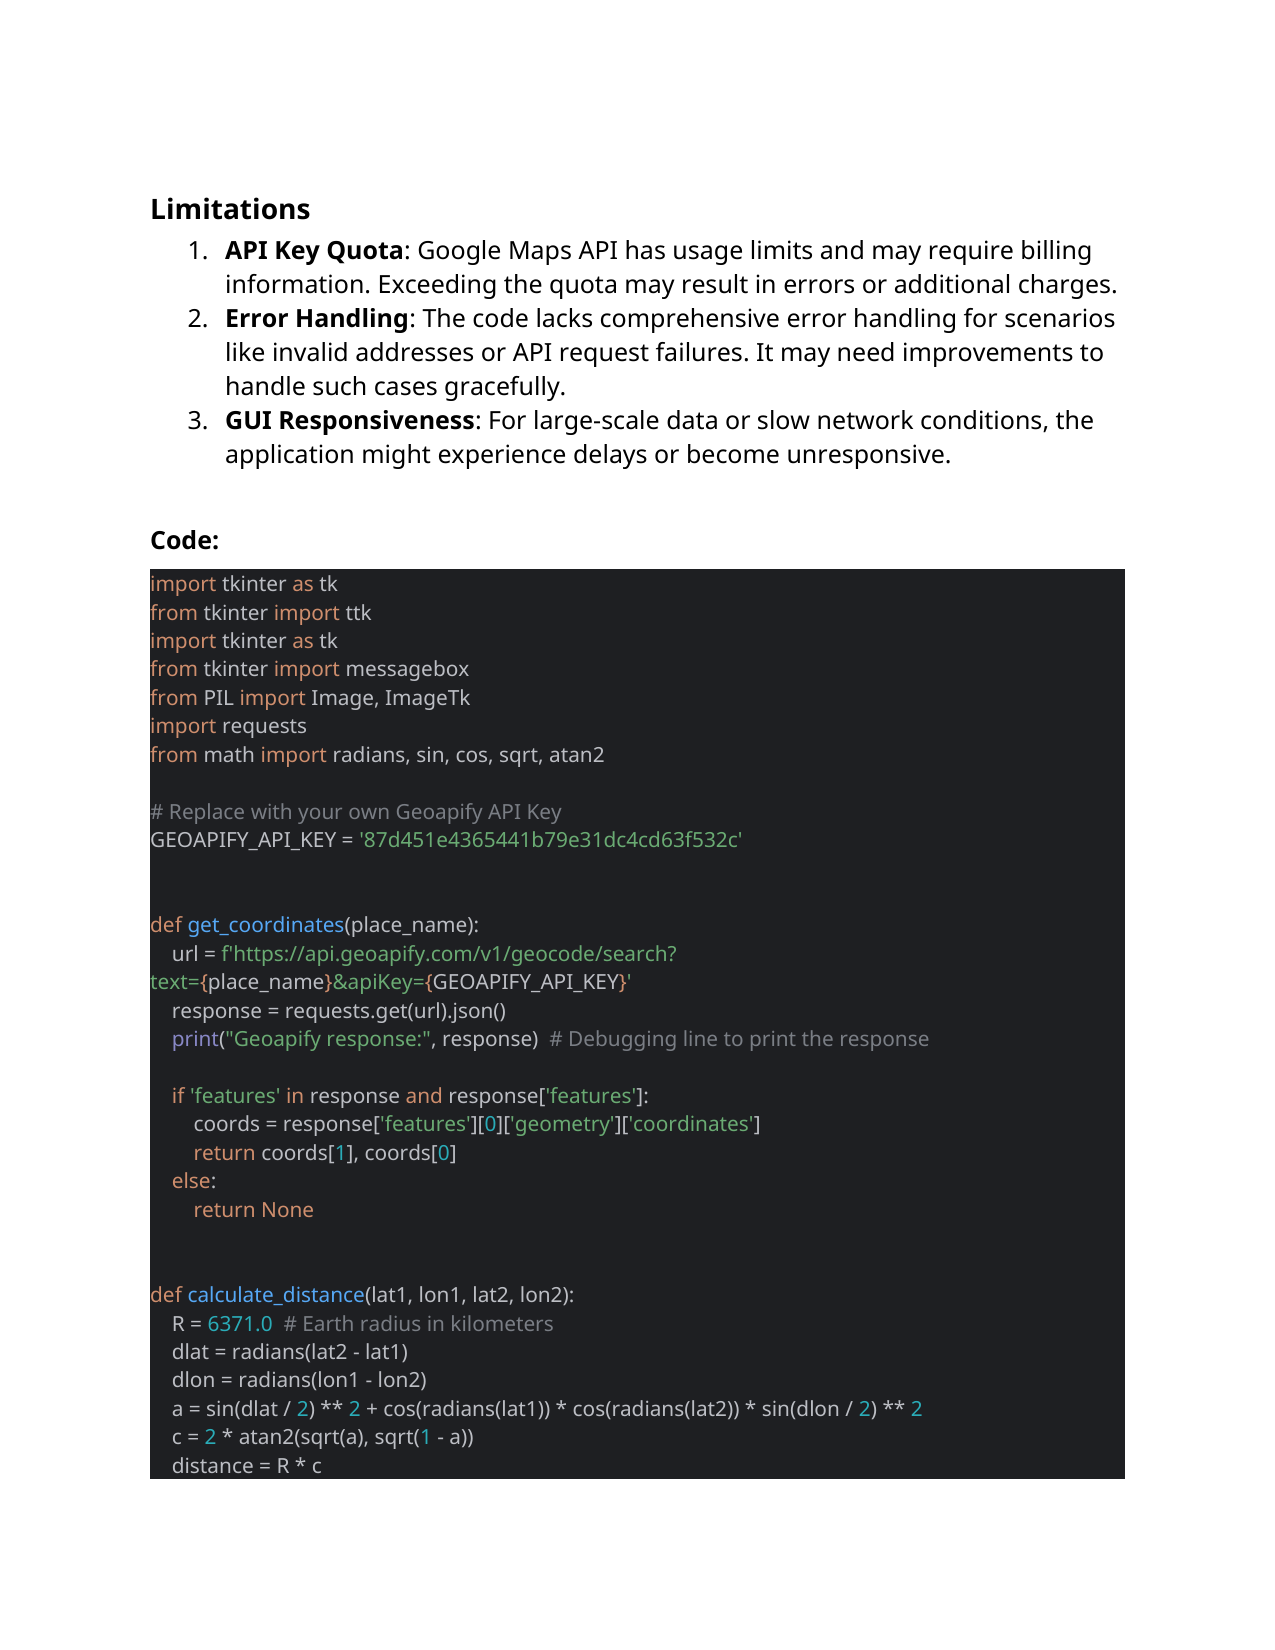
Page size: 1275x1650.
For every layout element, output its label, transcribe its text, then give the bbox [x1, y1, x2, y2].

text Limitations [150, 189, 1125, 227]
list GUI Responsiveness: For large-scale data or slow network conditions, the application might experience delays or become unresponsive. [187, 403, 1125, 471]
list Error Handling: The code lacks comprehensive error handling for scenarios like invalid addresses or API request failures. It may need improvements to handle such cases gracefully. [187, 301, 1125, 403]
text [150, 569, 1125, 1479]
list API Key Quota: Google Maps API has usage limits and may require billing information. Exceeding the quota may result in errors or additional charges. [187, 233, 1125, 301]
text Code: [150, 523, 1125, 557]
